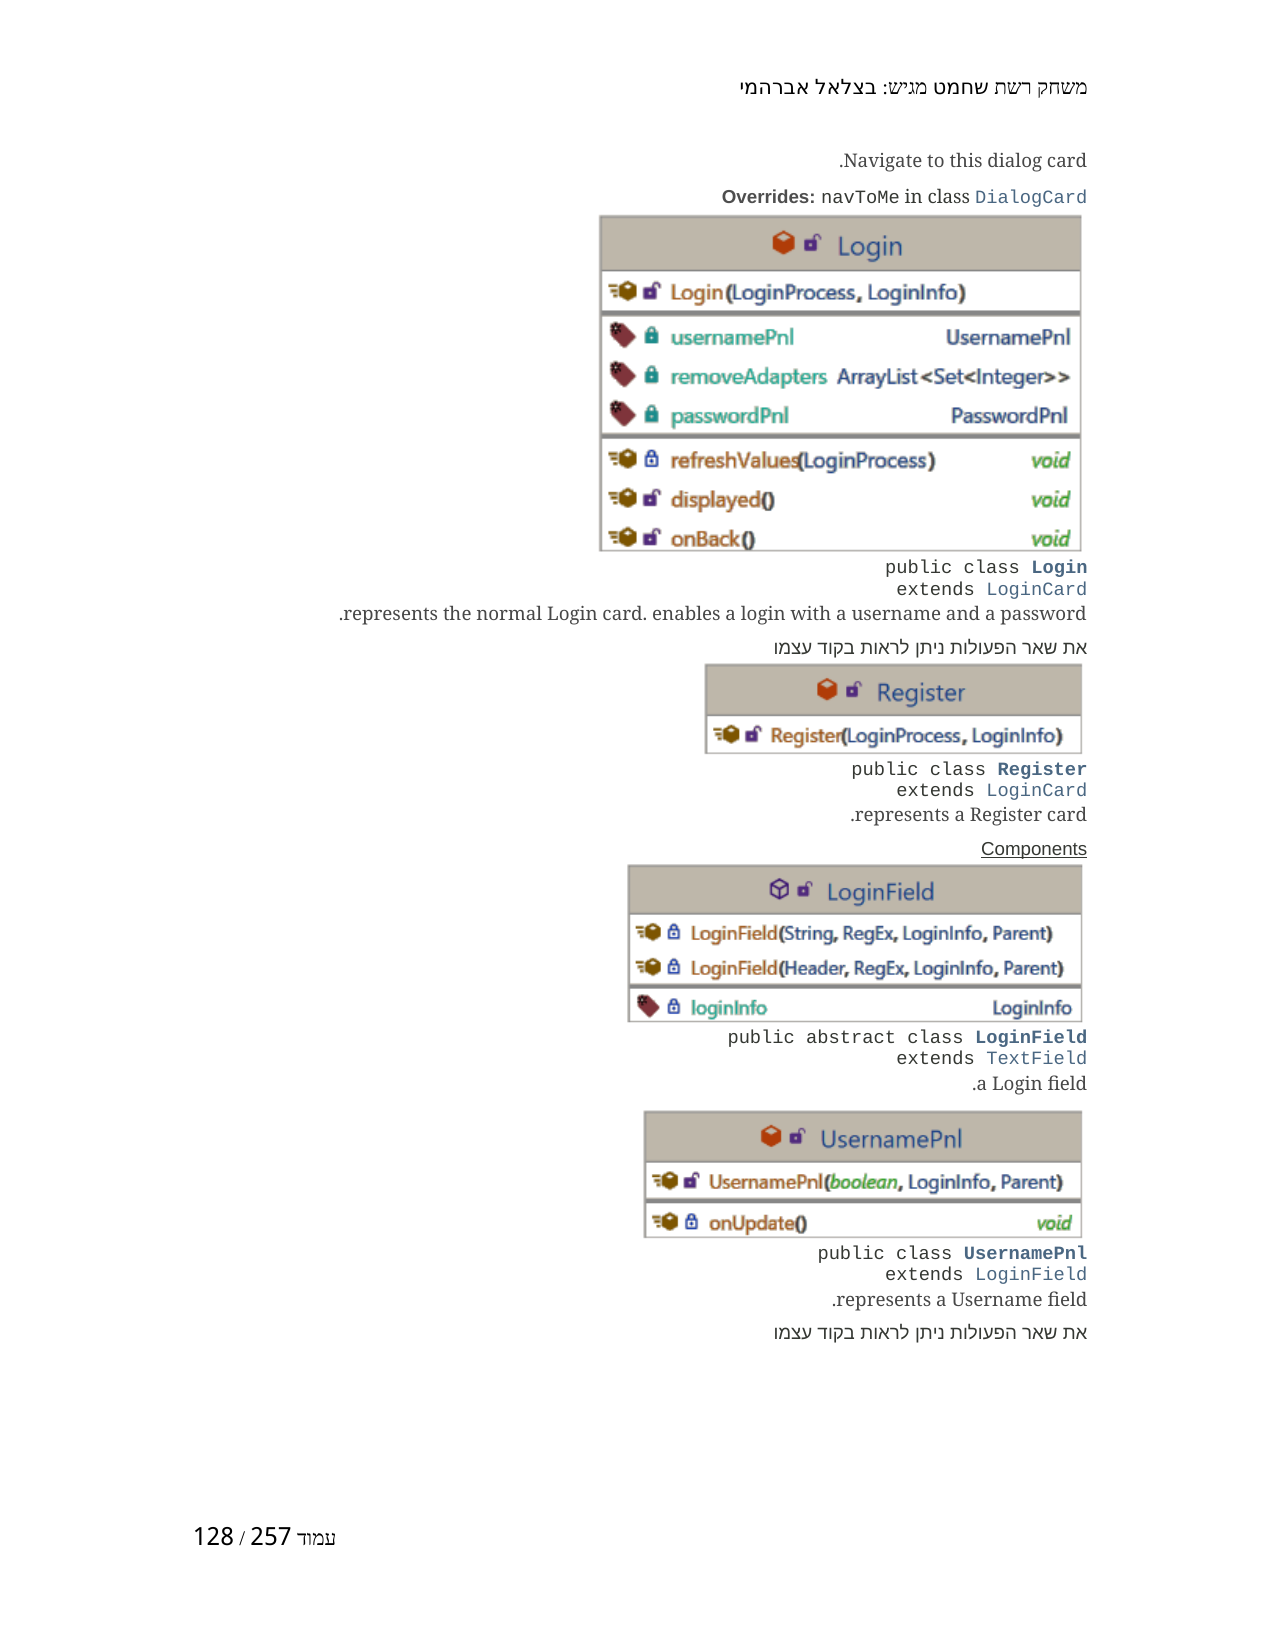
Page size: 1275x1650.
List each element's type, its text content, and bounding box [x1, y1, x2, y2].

text extends LoginCard [187, 781, 1087, 802]
picture [593, 209, 1088, 558]
text public abstract class LoginField [187, 1027, 1087, 1049]
text Navigate to this dialog card. [204, 148, 1087, 176]
text a Login field. [204, 1070, 1087, 1098]
picture [622, 859, 1088, 1028]
text Overrides: navToMe in class DialogCard [187, 184, 1087, 209]
text public class Register [187, 759, 1087, 781]
picture [638, 1106, 1088, 1244]
text public class UsernamePnl [187, 1243, 1087, 1265]
text את שאר הפעולות ניתן לראות בקוד עצמו [187, 1322, 1087, 1344]
text את שאר הפעולות ניתן לראות בקוד עצמו [187, 637, 1087, 658]
picture [699, 658, 1088, 760]
text extends LoginCard [187, 579, 1087, 601]
text Components [187, 838, 1087, 859]
text extends TextField [187, 1049, 1087, 1070]
text represents the normal Login card. enables a login with a username and a password. [204, 601, 1087, 628]
text extends LoginField [187, 1265, 1087, 1286]
text represents a Register card. [204, 802, 1087, 829]
text represents a Username field. [204, 1286, 1087, 1314]
text public class Login [187, 558, 1087, 579]
